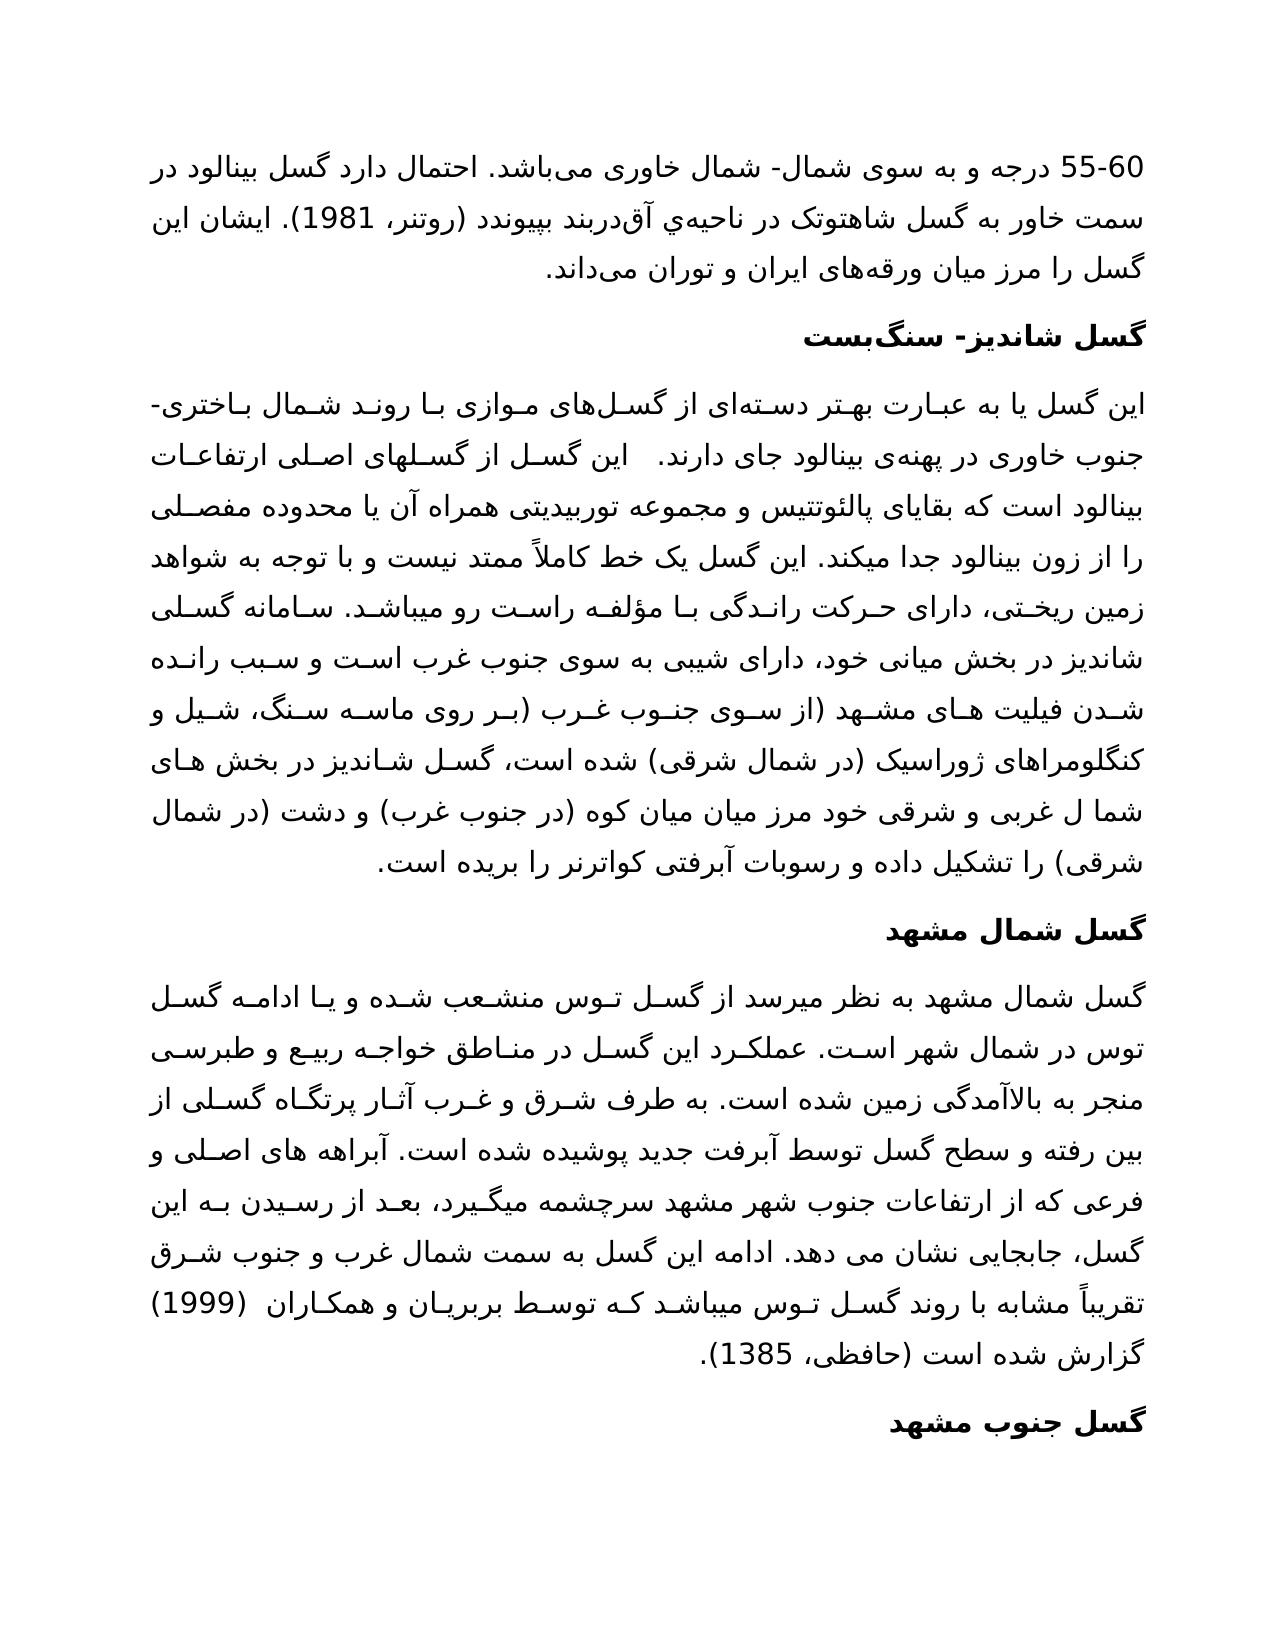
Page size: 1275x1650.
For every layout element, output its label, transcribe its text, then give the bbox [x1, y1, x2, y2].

text گسل جنوب مشهد [150, 1405, 1146, 1439]
text گسل شمال مشهد [150, 913, 1146, 947]
text گسل شمال مشهد به نظر میرسد از گسل توس منشعب شده و یا ادامه گسل توس در شمال شهر است. عملکرد این گسل در مناطق خواجه ربیع و طبرسی منجر به بالاآمدگی زمین شده است. به طرف شرق و غرب آثار پرتگاه گسلی از بین رفته و سطح گسل توسط آبرفت جدید پوشیده شده است. آبراهه های اصلی و فرعی که از ارتفاعات جنوب شهر مشهد سرچشمه میگیرد، بعد از رسیدن به این گسل، جابجایی نشان می دهد. ادامه این گسل به سمت شمال غرب و جنوب شرق تقریباً مشابه با روند گسل توس میباشد که توسط بربریان و همکاران (1999) گزارش شده است (حافظی، 1385). [150, 981, 1146, 1371]
text گسل شاندیز- سنگ‌بست [150, 319, 1146, 353]
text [150, 150, 1146, 286]
text این گسل یا به عبارت بهتر دسته‌ای از گسل‌های موازی با روند شمال باختری- جنوب خاوری در پهنه‌ی بینالود جای دارند. این گسل از گسلهای اصلی ارتفاعات بینالود است که بقایای پالئوتتیس و مجموعه توربیدیتی همراه آن یا محدوده مفصلی را از زون بینالود جدا میکند. این گسل یک خط کاملاً ممتد نیست و با توجه به شواهد زمین ریختی، دارای حرکت راندگی با مؤلفه راست رو میباشد. سامانه گسلی شاندیز در بخش میانی خود، دارای شیبی به سوی جنوب غرب است و سبب رانده شدن فیلیت های مشهد (از سوی جنوب غرب (بر روی ماسه سنگ، شیل و کنگلومراهای ژوراسیک (در شمال شرقی) شده است، گسل شاندیز در بخش های شما ل غربی و شرقی خود مرز میان میان کوه (در جنوب غرب) و دشت (در شمال شرقی) را تشکیل داده و رسوبات آبرفتی کواترنر را بریده است. [150, 387, 1146, 879]
